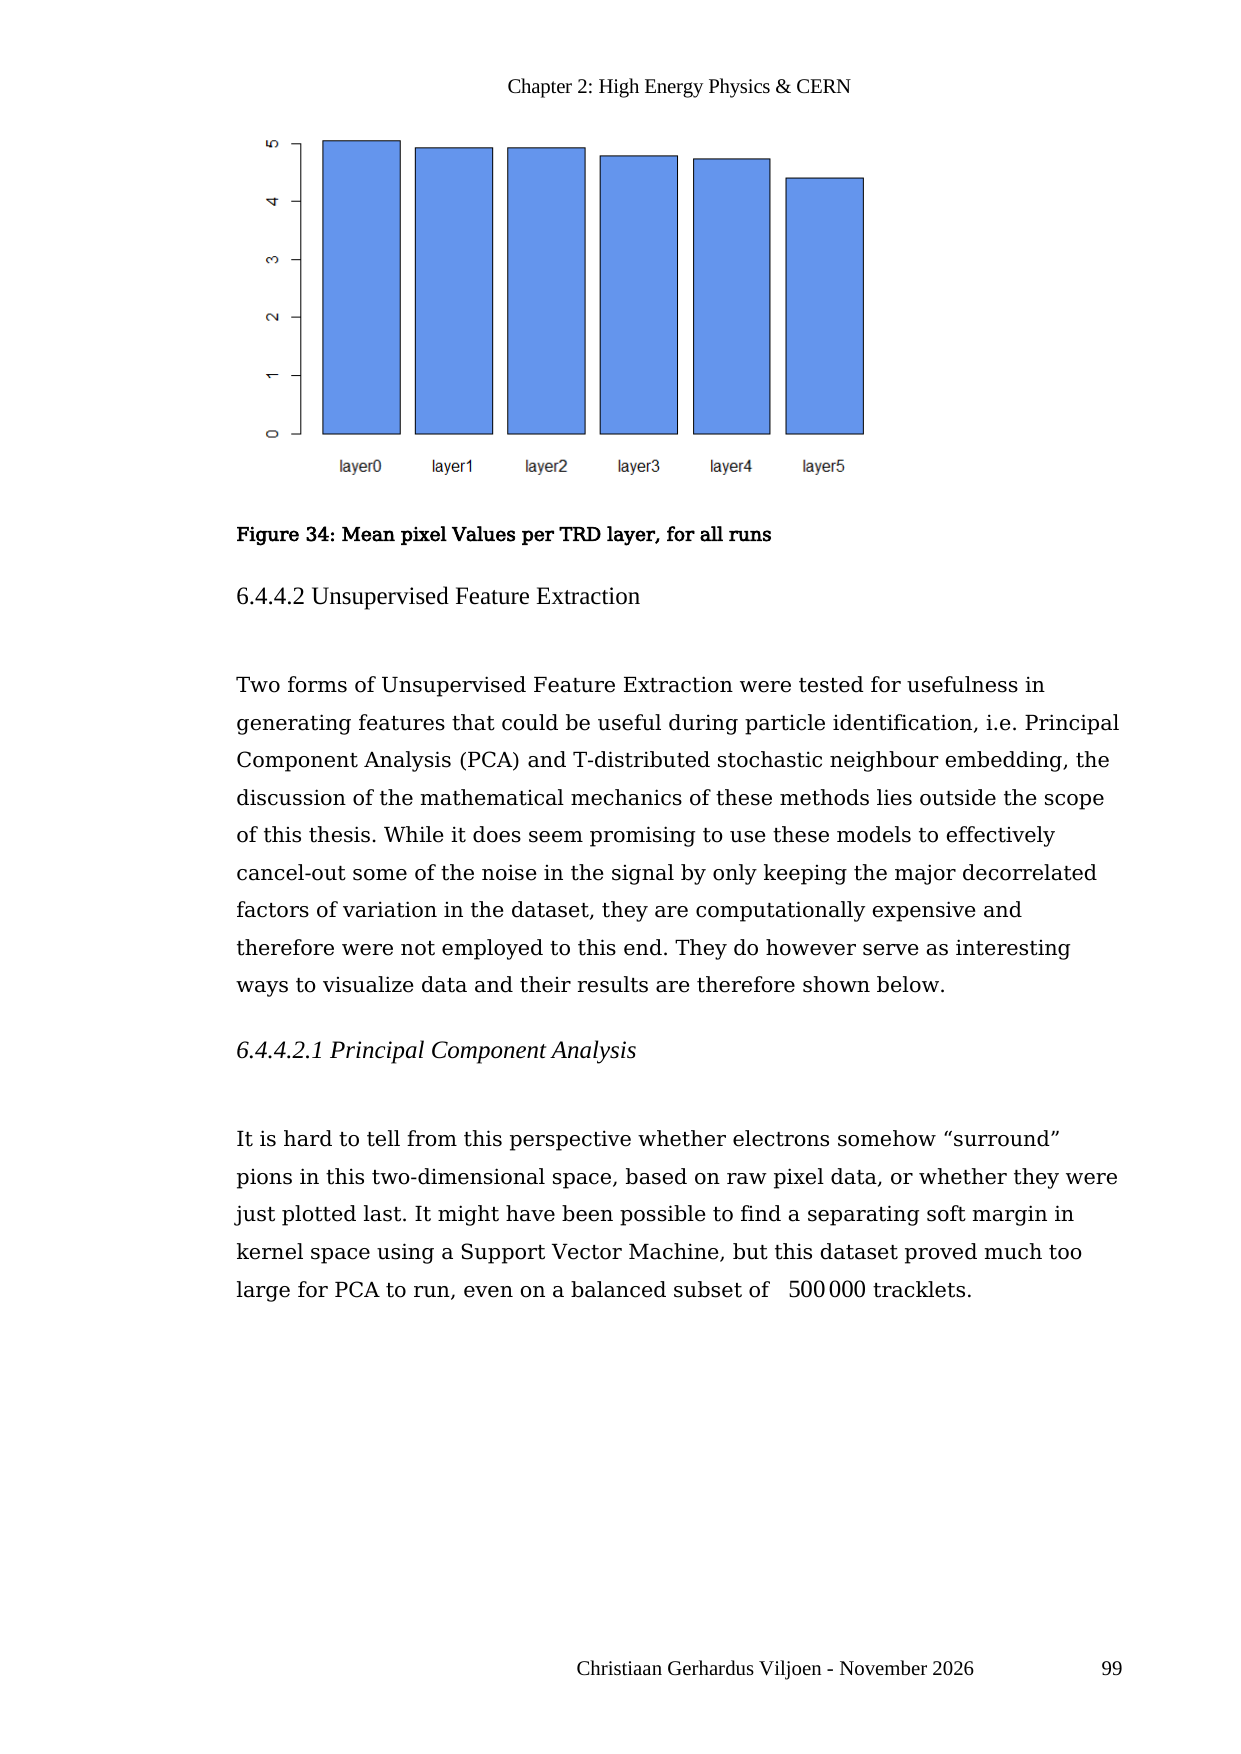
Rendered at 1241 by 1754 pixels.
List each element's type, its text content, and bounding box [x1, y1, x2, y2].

subtitle Unsupervised Feature Extraction [236, 581, 1122, 610]
text Two forms of Unsupervised Feature Extraction were tested for usefulness in generating features that could be useful during particle identification, i.e. Principal Component Analysis (PCA) and T-distributed stochastic neighbour embedding, the discussion of the mathematical mechanics of these methods lies outside the scope of this thesis. While it does seem promising to use these models to effectively cancel-out some of the noise in the signal by only keeping the major decorrelated factors of variation in the dataset, they are computationally expensive and therefore were not employed to this end. They do however serve as interesting ways to visualize data and their results are therefore shown below. [236, 672, 1122, 997]
subtitle Principal Component Analysis [236, 1035, 1122, 1063]
picture [236, 135, 890, 498]
text It is hard to tell from this perspective whether electrons somehow “surround” pions in this two-dimensional space, based on raw pixel data, or whether they were just plotted last. It might have been possible to find a separating soft margin in kernel space using a Support Vector Machine, but this dataset proved much too large for PCA to run, even on a balanced subset of tracklets. [236, 1126, 1122, 1303]
